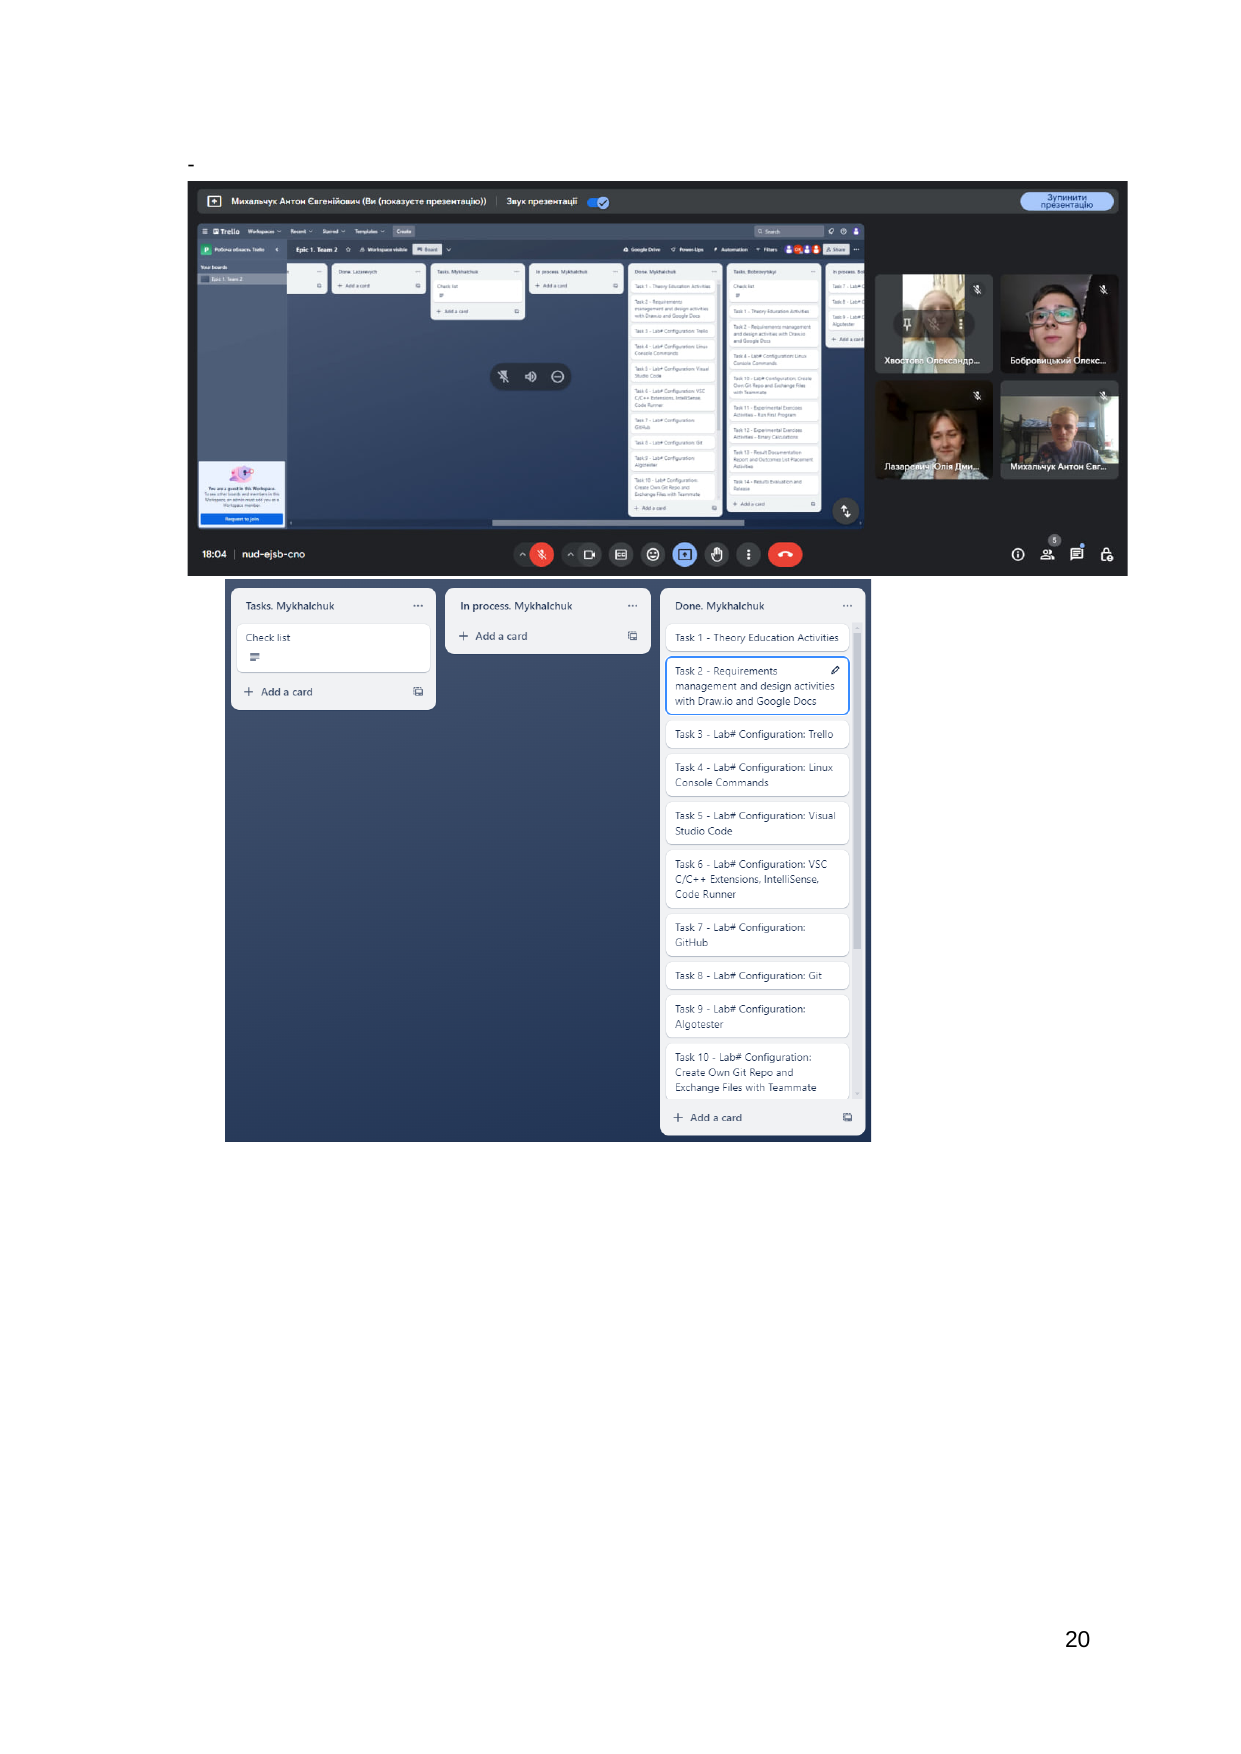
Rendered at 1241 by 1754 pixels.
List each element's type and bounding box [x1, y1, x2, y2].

picture [225, 579, 872, 1142]
picture [187, 181, 1128, 576]
